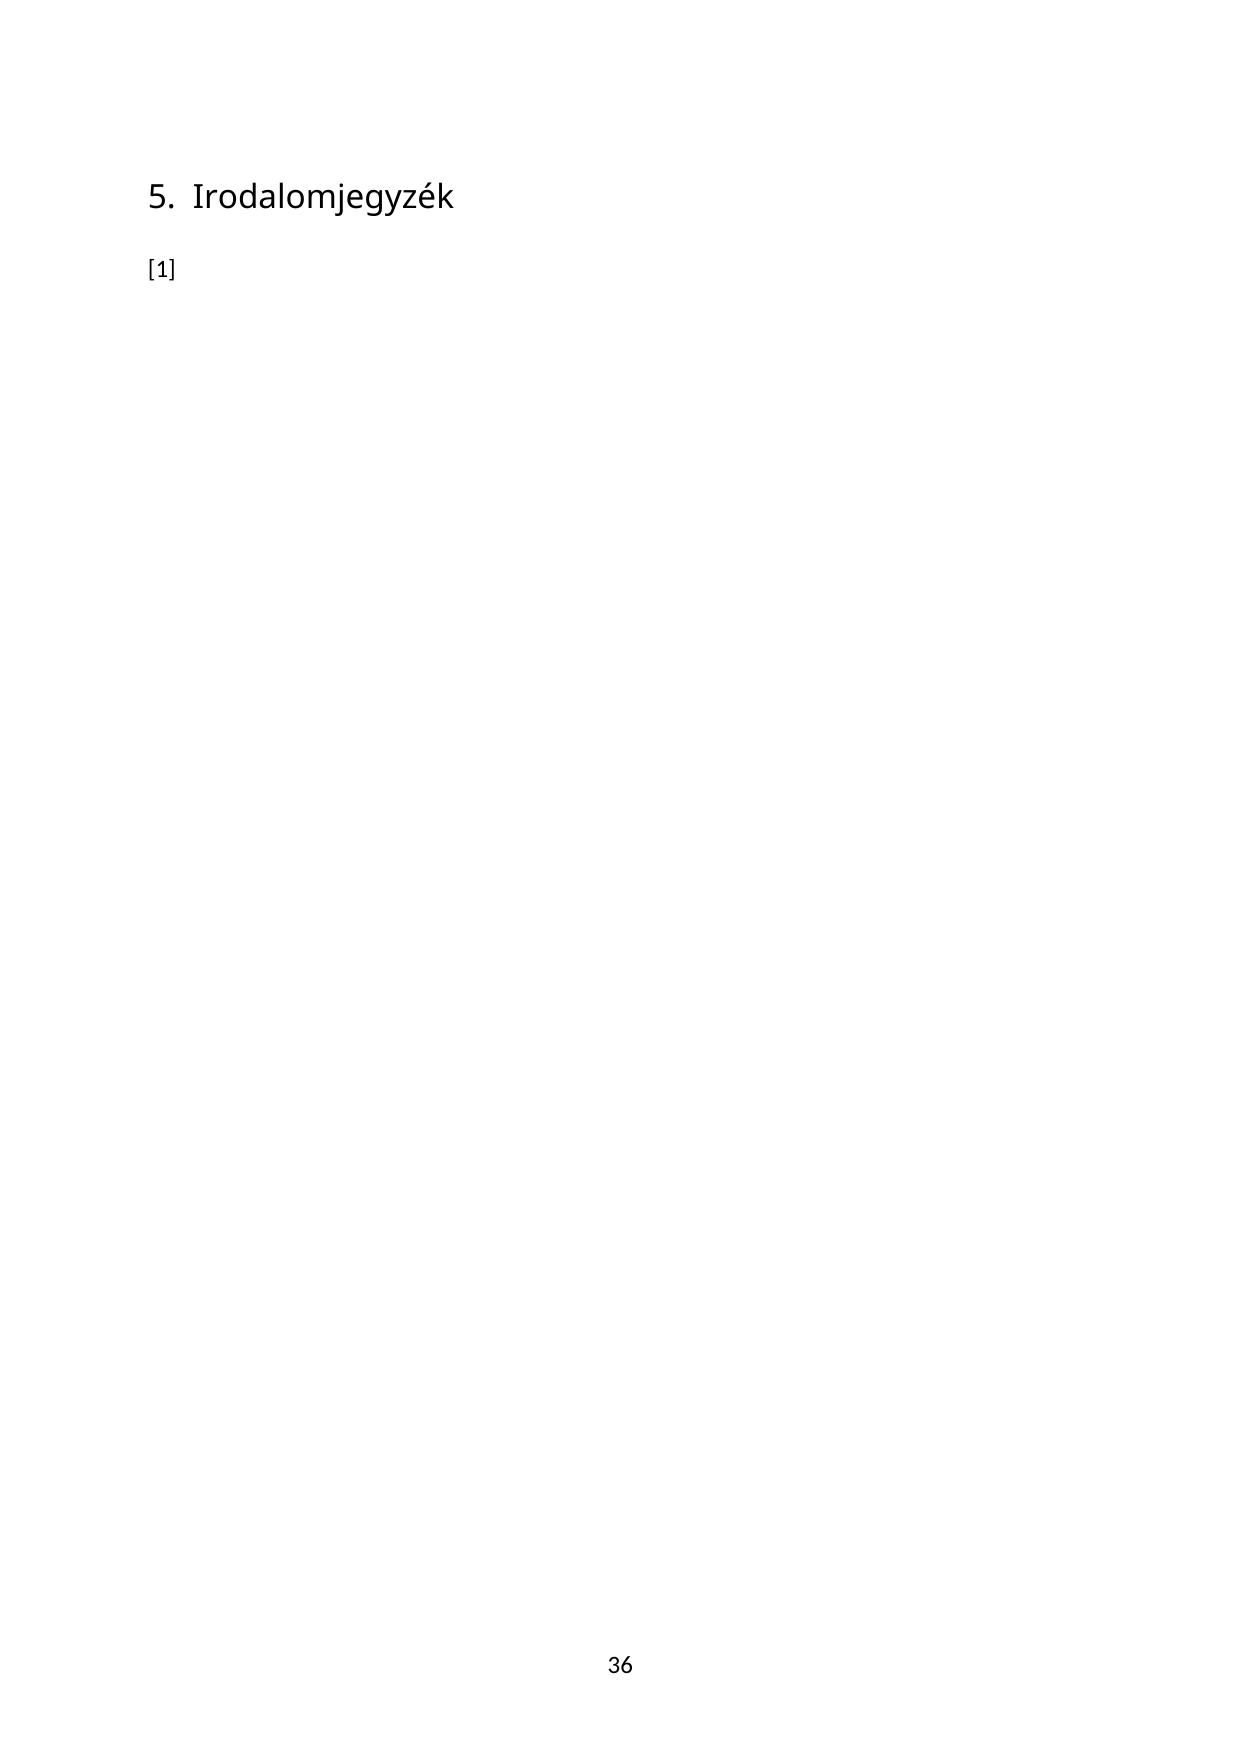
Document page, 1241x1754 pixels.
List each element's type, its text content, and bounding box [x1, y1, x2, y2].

subtitle Irodalomjegyzék [148, 173, 1092, 218]
